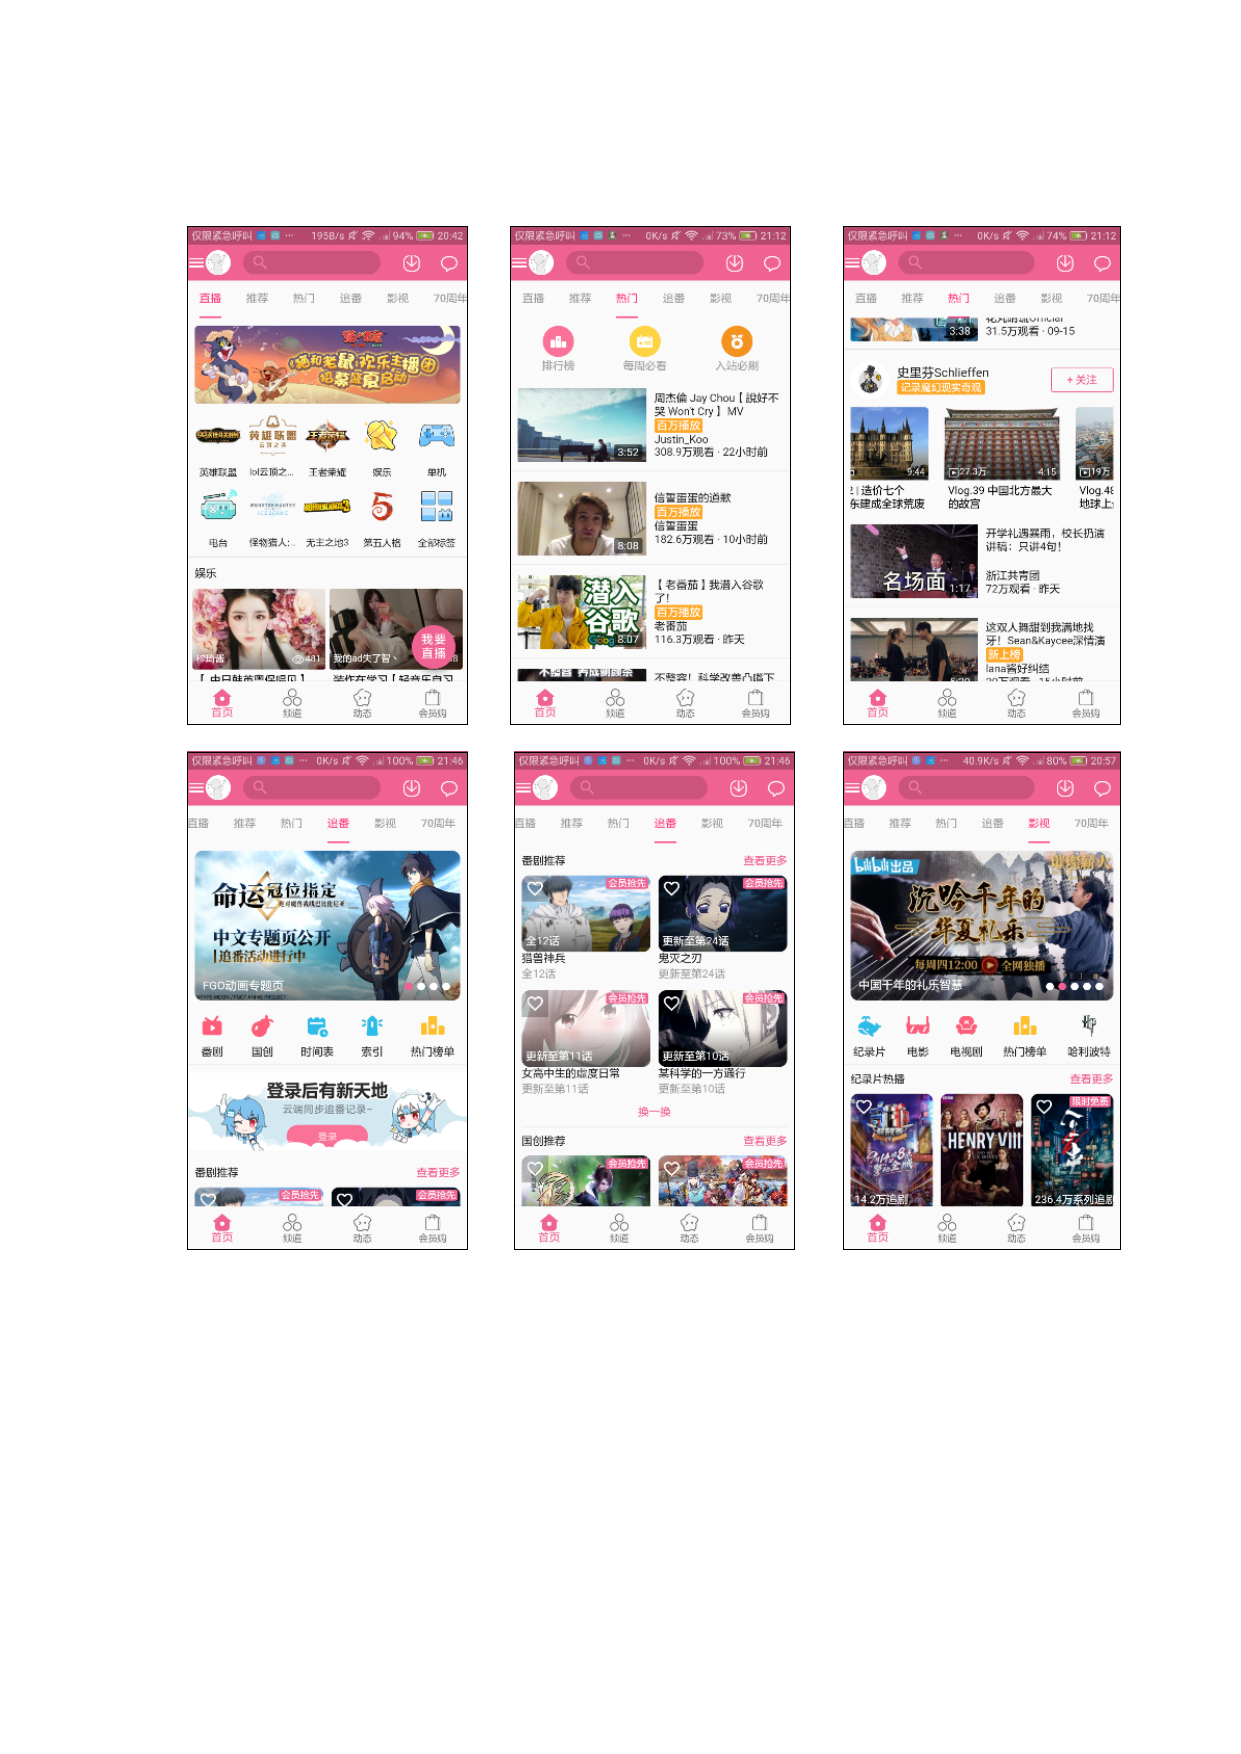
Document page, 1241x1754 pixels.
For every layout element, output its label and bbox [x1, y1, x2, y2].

picture [844, 753, 1120, 1249]
picture [511, 227, 790, 724]
picture [188, 753, 467, 1249]
picture [844, 227, 1120, 724]
picture [188, 227, 467, 724]
picture [515, 753, 794, 1249]
